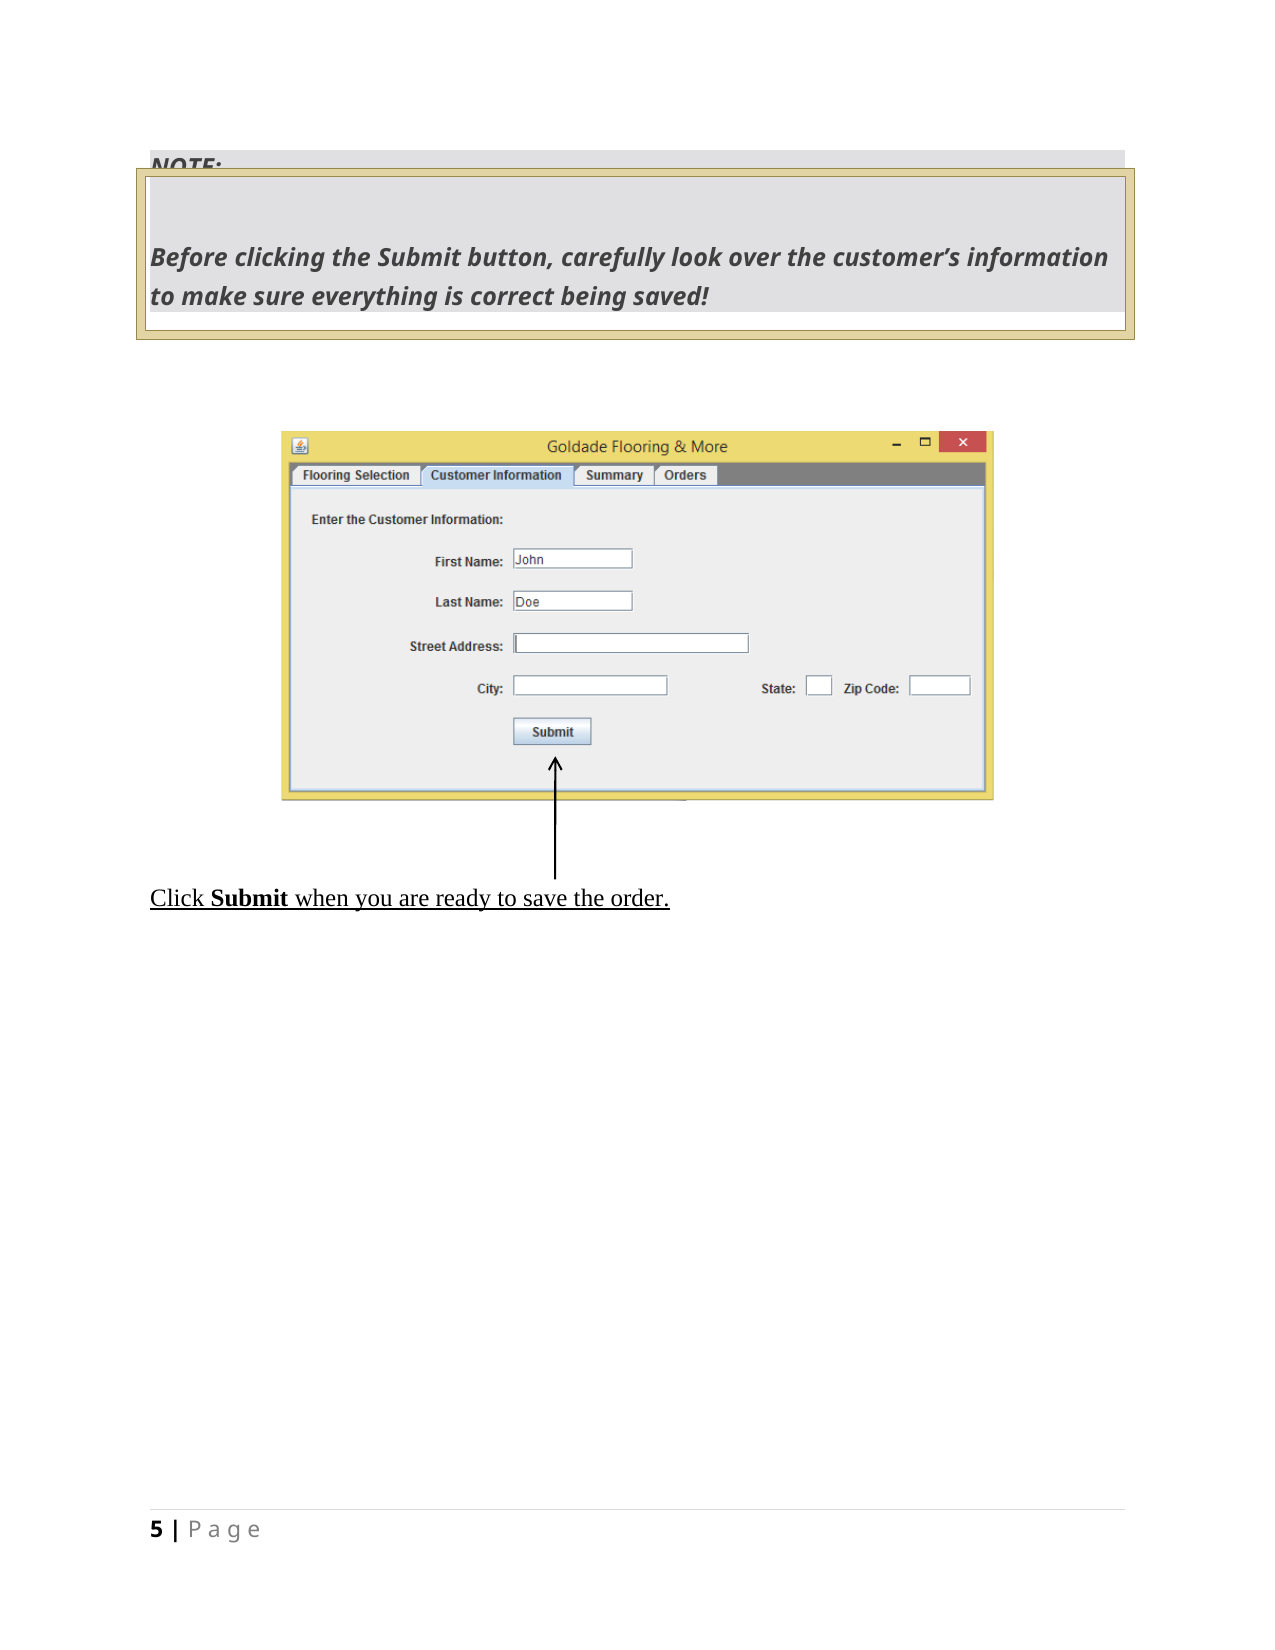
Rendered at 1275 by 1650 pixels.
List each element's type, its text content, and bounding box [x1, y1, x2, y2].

picture [281, 431, 994, 801]
subtitle Before clicking the Submit button, carefully look over the customer’s information to make sure everything is correct being saved! [150, 239, 1125, 312]
subtitle NOTE: [150, 150, 1125, 167]
text Click Submit when you are ready to save the order. [150, 883, 1125, 912]
